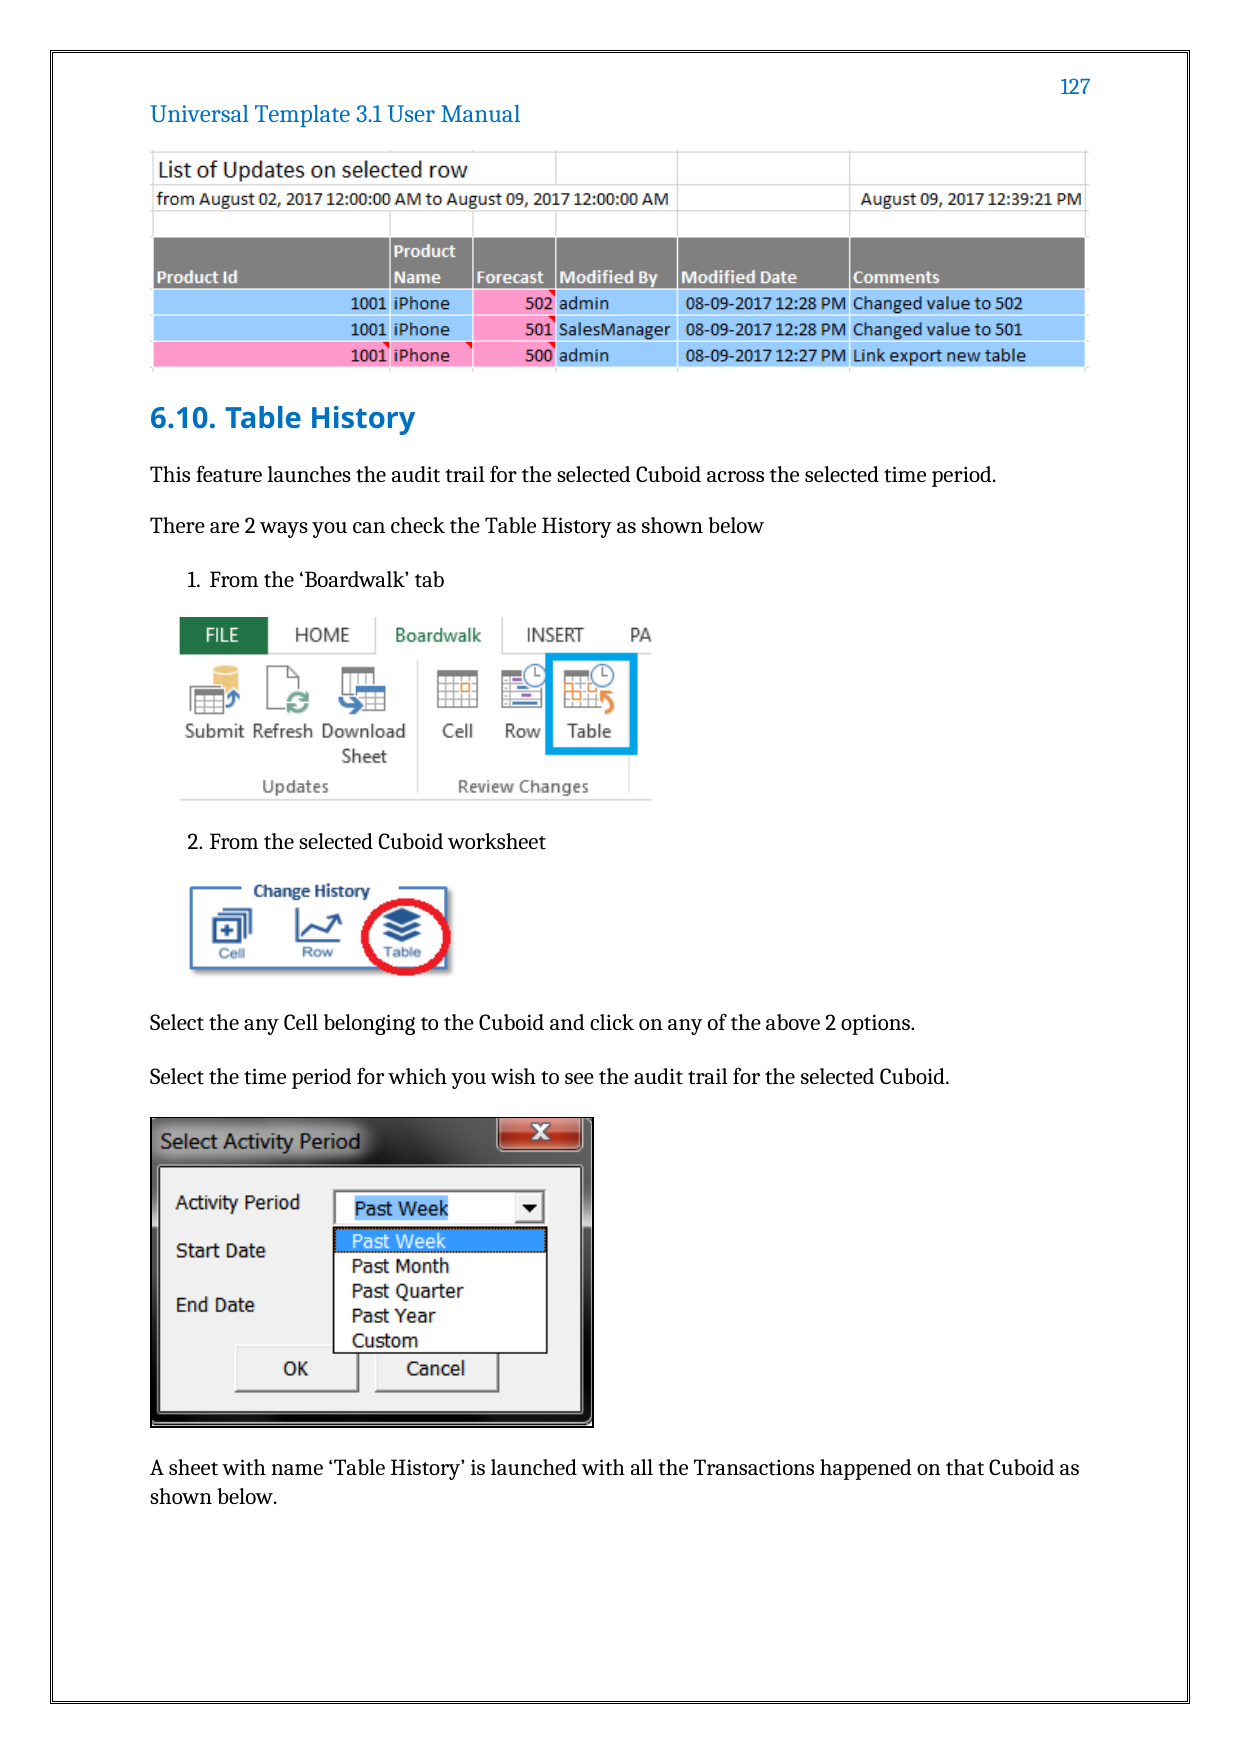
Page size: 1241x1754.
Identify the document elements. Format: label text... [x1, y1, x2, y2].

picture [179, 617, 652, 804]
picture [179, 880, 465, 985]
text Select the any Cell belonging to the Cuboid and click on any of the above 2 options. [150, 1010, 1090, 1036]
text A sheet with name ‘Table History’ is launched with all the Transactions happened on that Cuboid as shown below. [150, 1455, 1090, 1510]
list From the selected Cuboid worksheet [187, 829, 1090, 855]
picture [152, 1118, 592, 1426]
text This feature launches the audit trail for the selected Cuboid across the selected time period. [150, 462, 1090, 488]
picture [150, 150, 1089, 372]
text There are 2 ways you can check the Table History as shown below [150, 513, 1090, 539]
list Table History [150, 397, 1090, 437]
text Select the time period for which you wish to see the audit trail for the selected Cuboid. [150, 1063, 1090, 1090]
list From the ‘Boardwalk’ tab [187, 566, 1090, 593]
